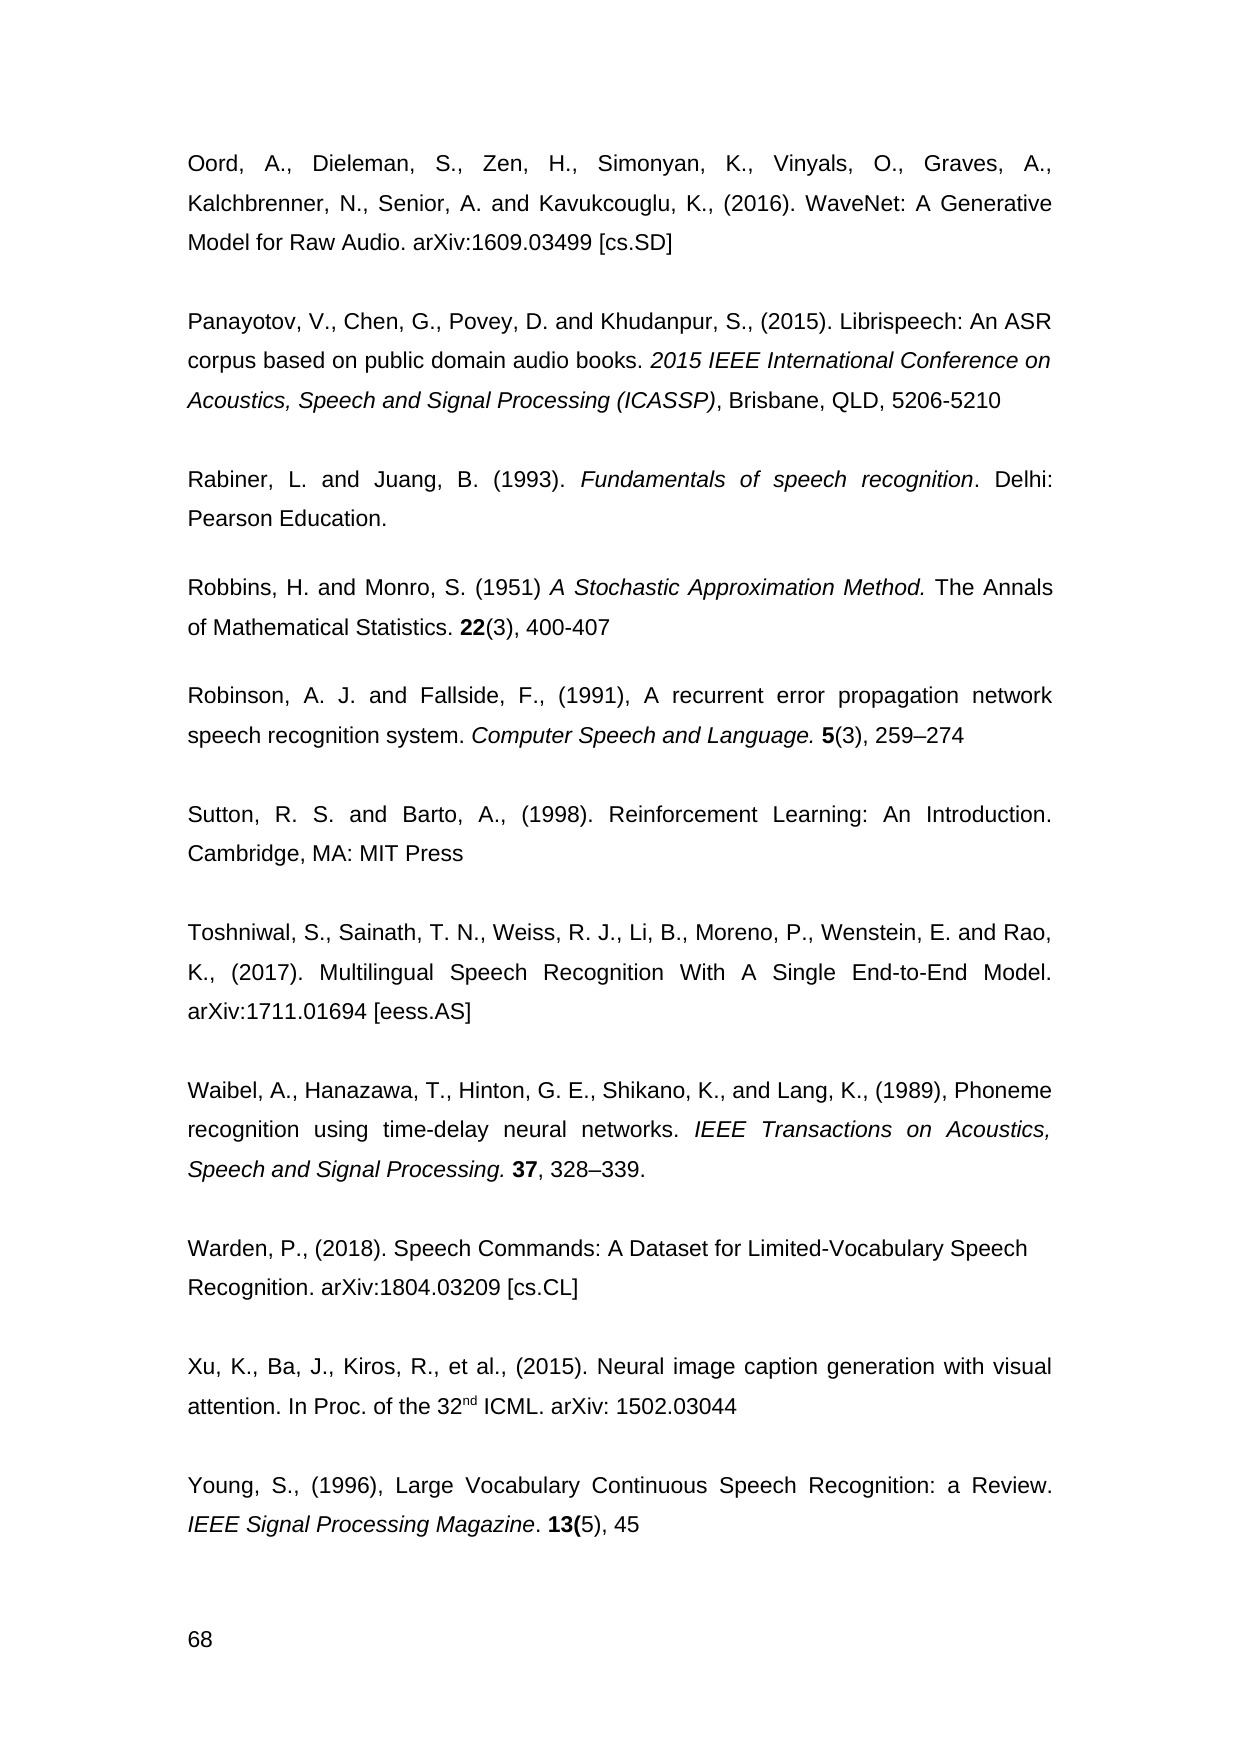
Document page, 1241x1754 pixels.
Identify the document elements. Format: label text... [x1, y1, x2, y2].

text Sutton, R. S. and Barto, A., (1998). Reinforcement Learning: An Introduction. Cambridge, MA: MIT Press [187, 801, 1053, 866]
text Xu, K., Ba, J., Kiros, R., et al., (2015). Neural image caption generation with visual attention. In Proc. of the 32nd ICML. arXiv: 1502.03044 [187, 1353, 1053, 1419]
text Oord, A., Dieleman, S., Zen, H., Simonyan, K., Vinyals, O., Graves, A., Kalchbrenner, N., Senior, A. and Kavukcouglu, K., (2016). WaveNet: A Generative Model for Raw Audio. arXiv:1609.03499 [cs.SD] [187, 150, 1053, 255]
text Toshniwal, S., Sainath, T. N., Weiss, R. J., Li, B., Moreno, P., Wenstein, E. and Rao, K., (2017). Multilingual Speech Recognition With A Single End-to-End Model. arXiv:1711.01694 [eess.AS] [187, 919, 1053, 1024]
text Warden, P., (2018). Speech Commands: A Dataset for Limited-Vocabulary Speech Recognition. arXiv:1804.03209 [cs.CL] [187, 1235, 1053, 1301]
text Rabiner, L. and Juang, B. (1993). Fundamentals of speech recognition. Delhi: Pearson Education. [187, 466, 1053, 532]
text Young, S., (1996), Large Vocabulary Continuous Speech Recognition: a Review. IEEE Signal Processing Magazine. 13(5), 45 [187, 1472, 1053, 1537]
text Robinson, A. J. and Fallside, F., (1991), A recurrent error propagation network speech recognition system. Computer Speech and Language. 5(3), 259–274 [187, 682, 1053, 748]
text Waibel, A., Hanazawa, T., Hinton, G. E., Shikano, K., and Lang, K., (1989), Phoneme recognition using time-delay neural networks. IEEE Transactions on Acoustics, Speech and Signal Processing. 37, 328–339. [187, 1077, 1053, 1182]
text Panayotov, V., Chen, G., Povey, D. and Khudanpur, S., (2015). Librispeech: An ASR corpus based on public domain audio books. 2015 IEEE International Conference on Acoustics, Speech and Signal Processing (ICASSP), Brisbane, QLD, 5206-5210 [187, 308, 1053, 413]
text Robbins, H. and Monro, S. (1951) A Stochastic Approximation Method. The Annals of Mathematical Statistics. 22(3), 400-407 [187, 574, 1053, 640]
